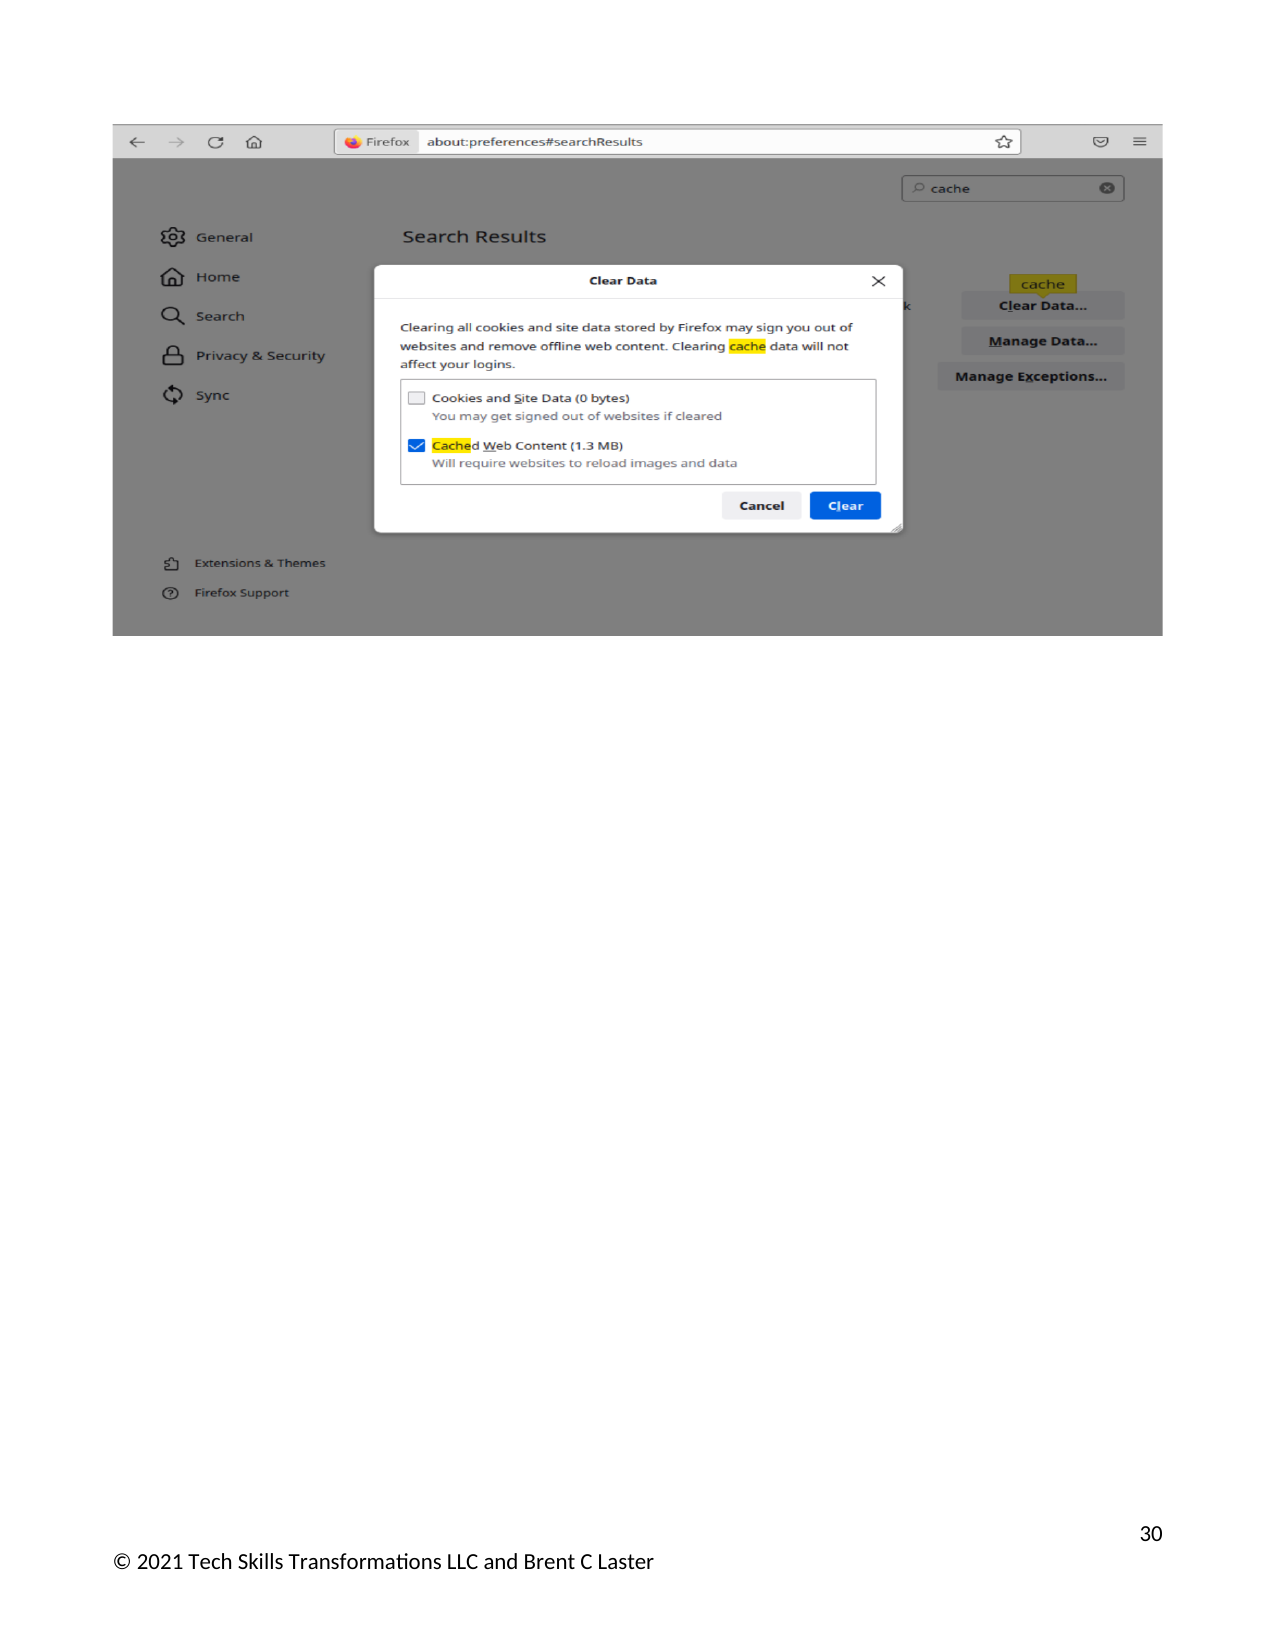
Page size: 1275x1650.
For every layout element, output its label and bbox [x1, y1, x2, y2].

picture [112, 124, 1163, 636]
